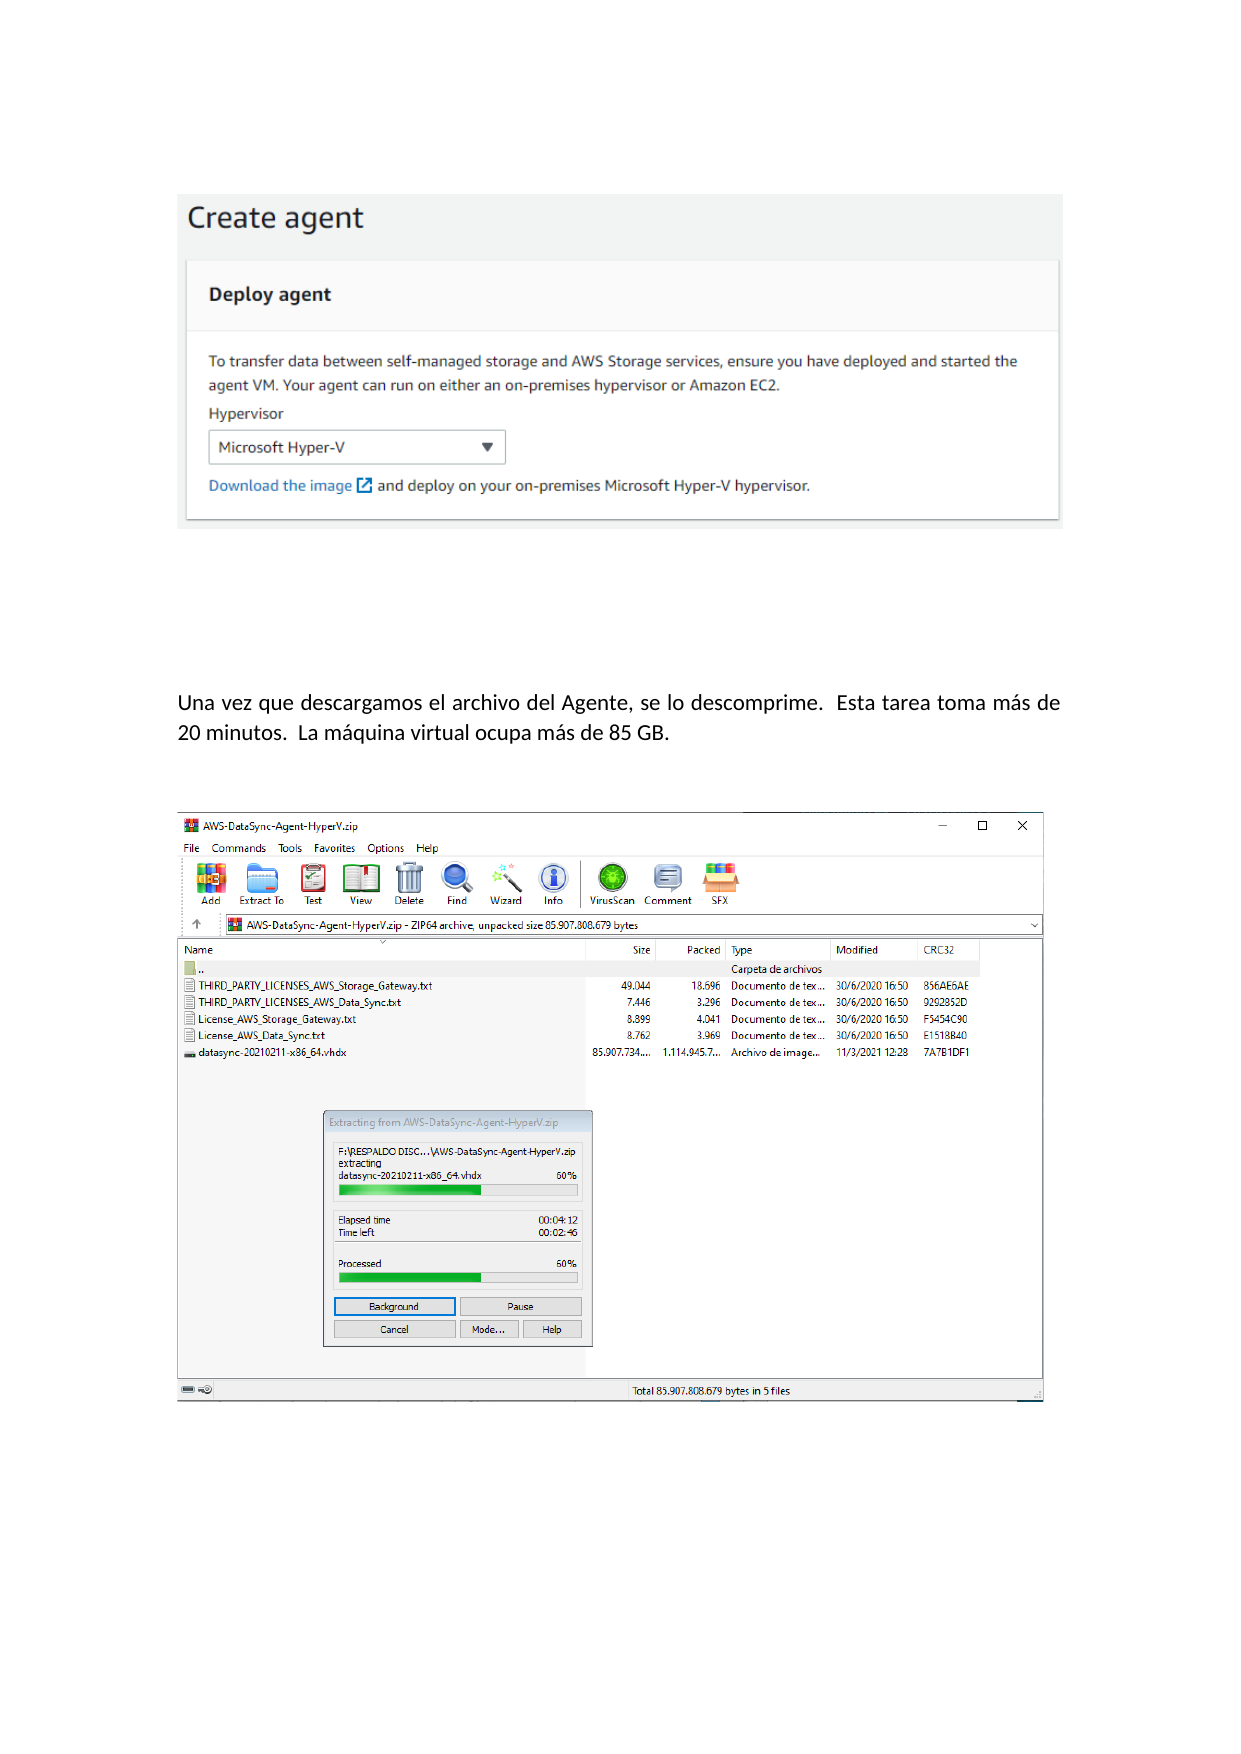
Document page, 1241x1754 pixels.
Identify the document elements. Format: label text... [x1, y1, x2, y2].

text Una vez que descargamos el archivo del Agente, se lo descomprime. Esta tarea toma más de 20 minutos. La máquina virtual ocupa más de 85 GB. [177, 688, 1063, 746]
picture [177, 812, 1044, 1402]
picture [177, 194, 1063, 529]
